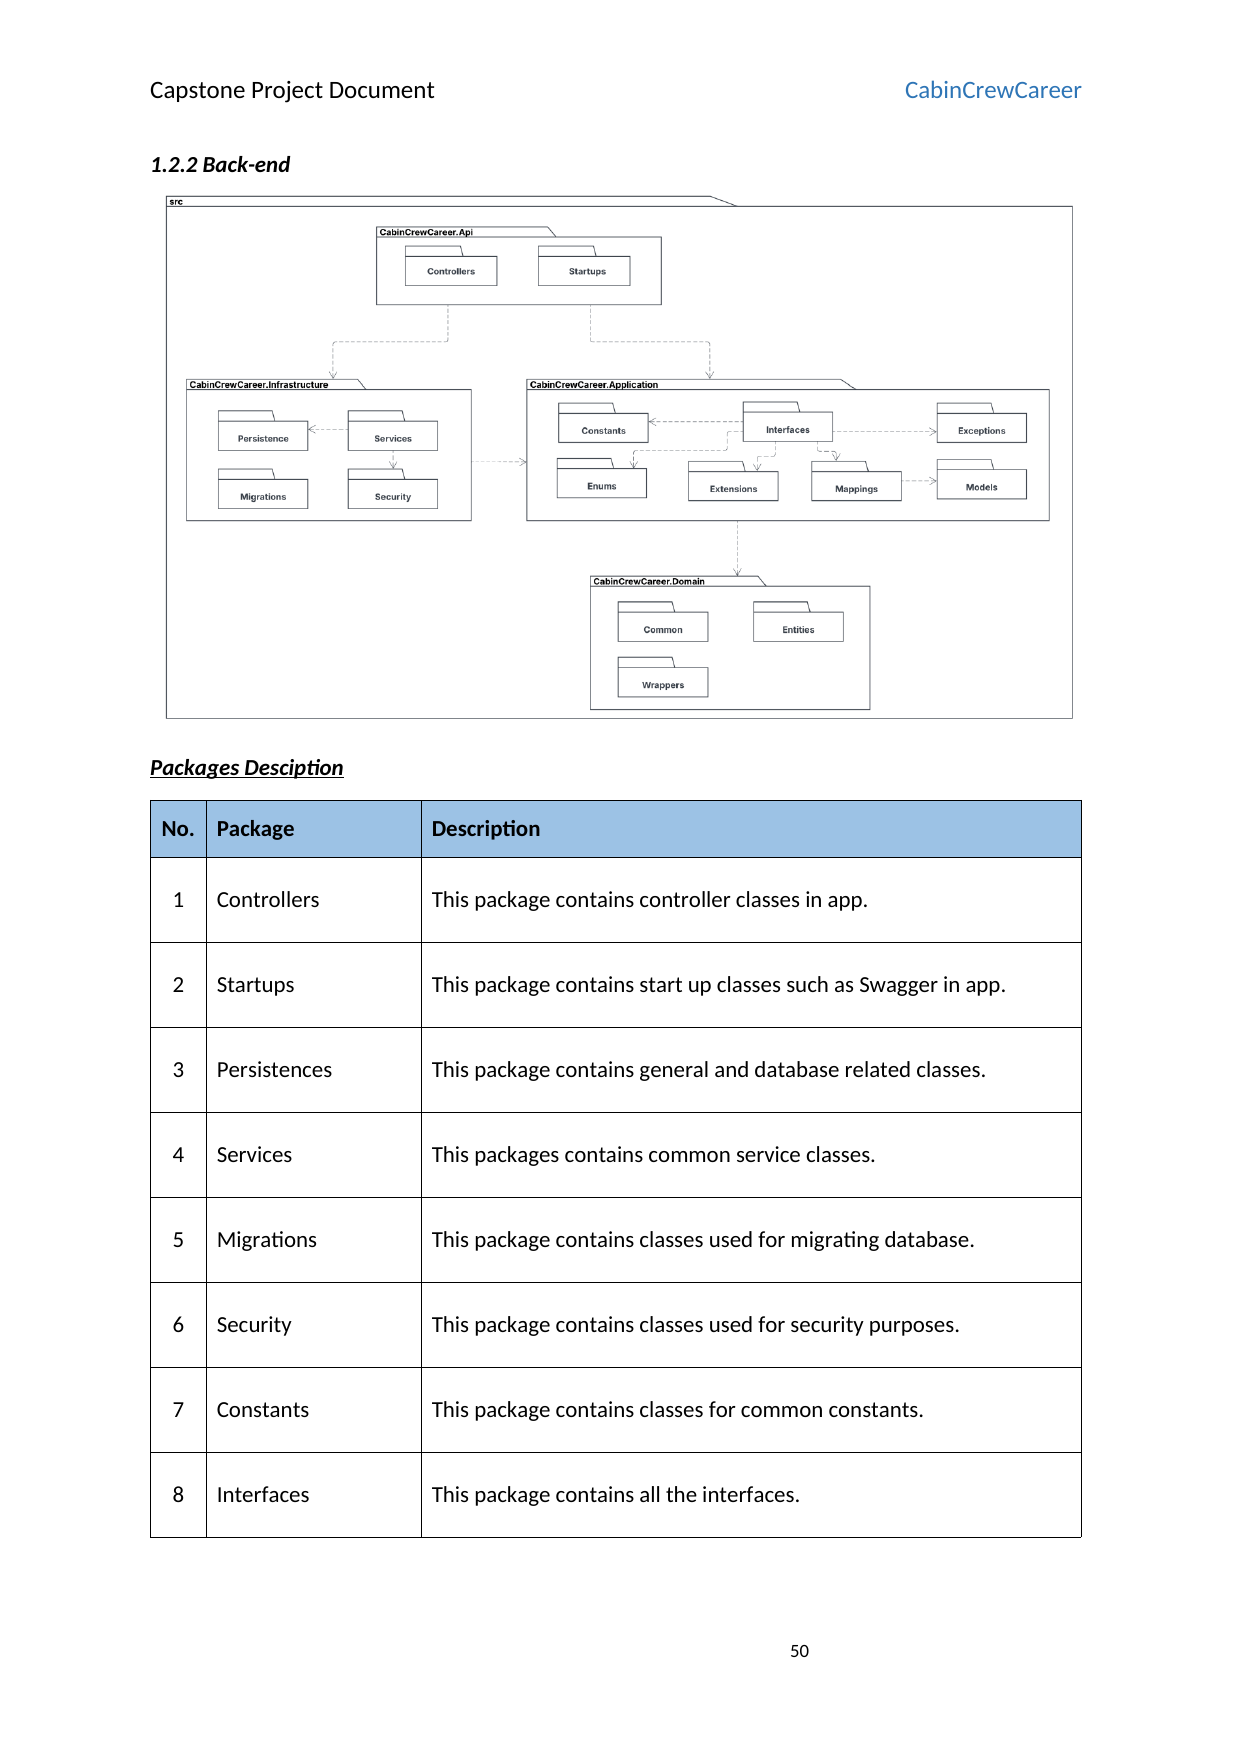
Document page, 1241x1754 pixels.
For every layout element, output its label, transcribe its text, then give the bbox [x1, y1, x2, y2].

table_cell 6 [151, 1283, 206, 1367]
table_cell This package contains classes used for migrating database. [422, 1198, 1081, 1282]
subtitle 1.2.2 Back-end [150, 150, 1090, 178]
table_cell Persistences [207, 1028, 421, 1112]
table_cell Interfaces [207, 1453, 421, 1537]
table_cell 5 [151, 1198, 206, 1282]
table_cell This packages contains common service classes. [422, 1113, 1081, 1197]
table_cell 2 [151, 943, 206, 1027]
table_cell 3 [151, 1028, 206, 1112]
table_cell This package contains controller classes in app. [422, 858, 1081, 942]
table_cell Migrations [207, 1198, 421, 1282]
table_cell 7 [151, 1368, 206, 1452]
table_cell Services [207, 1113, 421, 1197]
table_cell This package contains general and database related classes. [422, 1028, 1081, 1112]
table_cell 8 [151, 1453, 206, 1537]
table_cell 4 [151, 1113, 206, 1197]
table_cell Startups [207, 943, 421, 1027]
table_cell This package contains classes used for security purposes. [422, 1283, 1081, 1367]
picture [150, 180, 1088, 734]
table_cell This package contains start up classes such as Swagger in app. [422, 943, 1081, 1027]
table_header Package [207, 801, 421, 857]
table_cell Security [207, 1283, 421, 1367]
table_cell This package contains classes for common constants. [422, 1368, 1081, 1452]
text Packages Desciption [150, 753, 1090, 781]
table_header No. [151, 801, 206, 857]
table_cell 1 [151, 858, 206, 942]
table_cell This package contains all the interfaces. [422, 1453, 1081, 1537]
table_cell Controllers [207, 858, 421, 942]
table_header Description [422, 801, 1081, 857]
table_cell Constants [207, 1368, 421, 1452]
